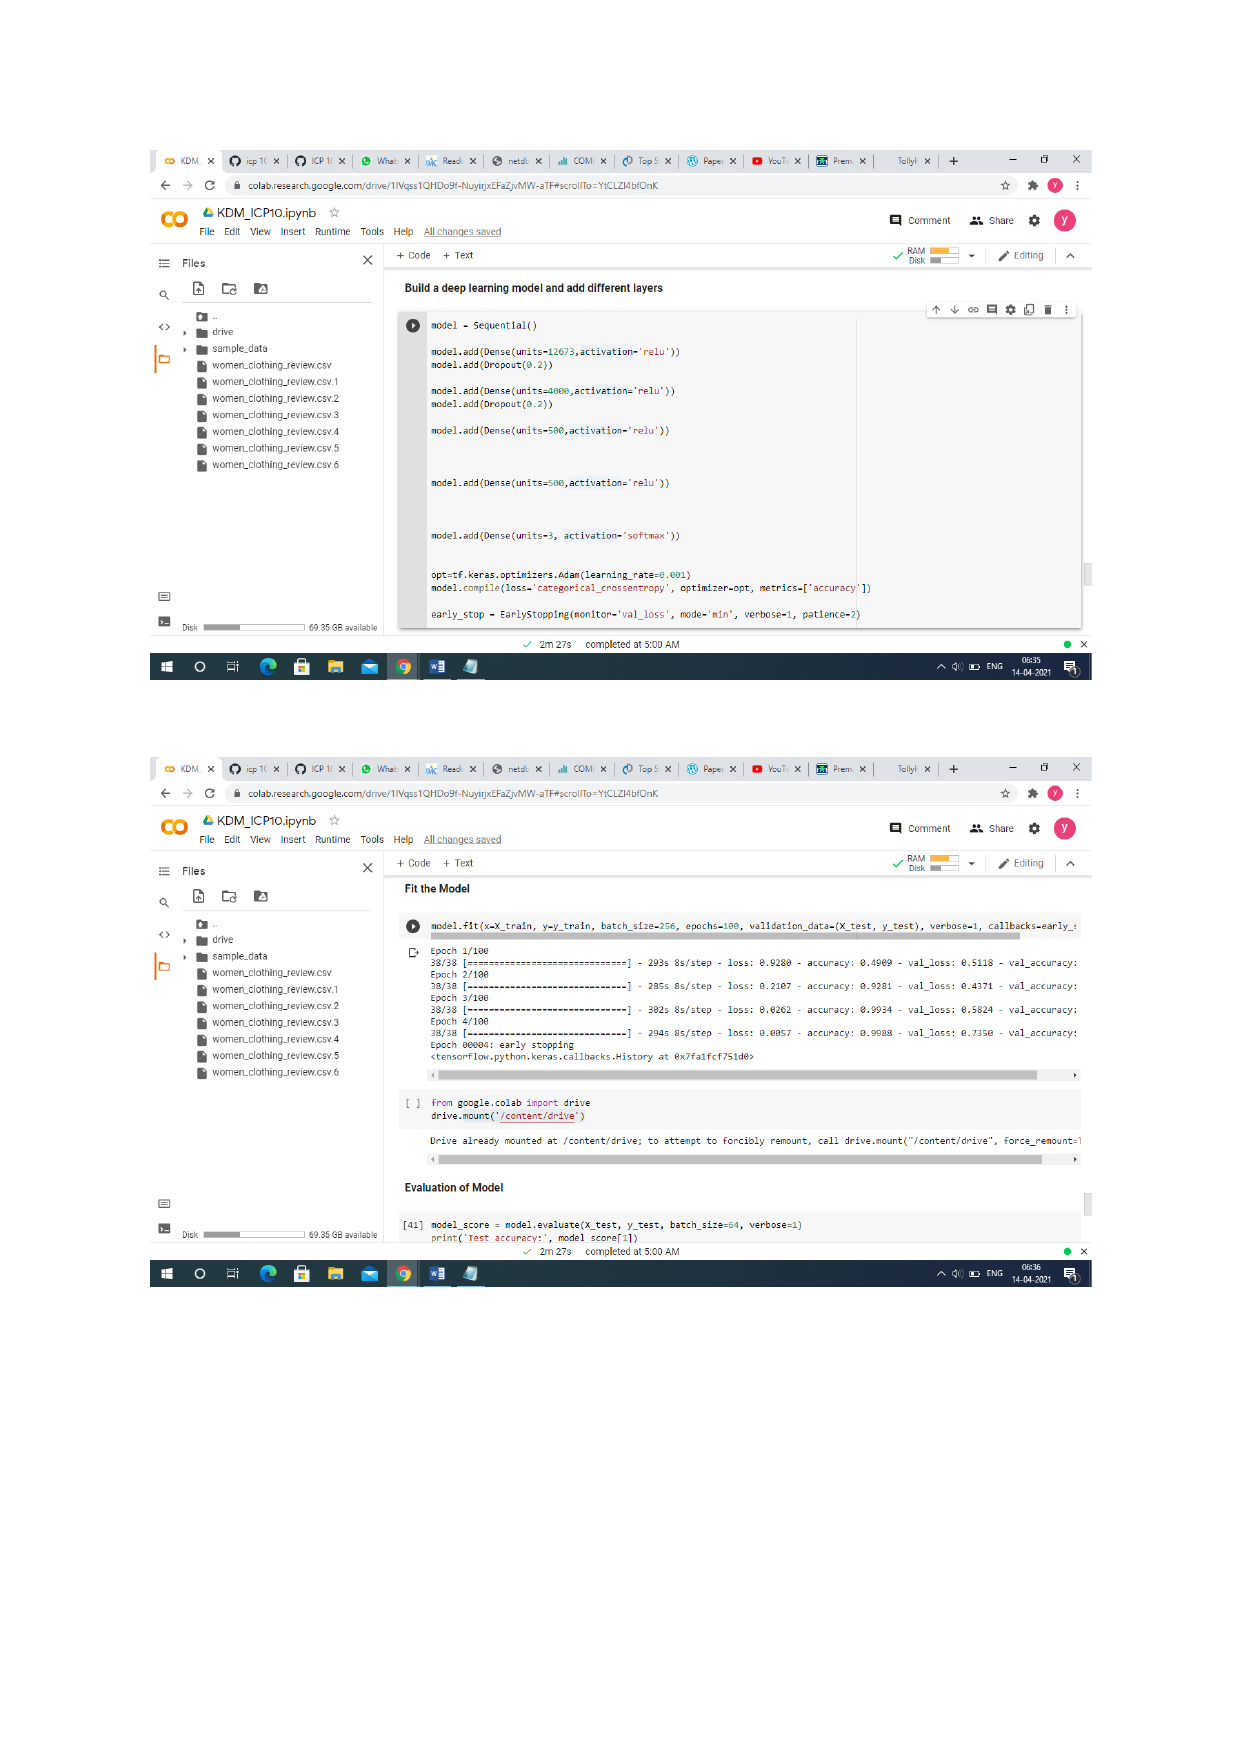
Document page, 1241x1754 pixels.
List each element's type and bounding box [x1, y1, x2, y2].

picture [150, 757, 1092, 1287]
picture [150, 150, 1092, 680]
